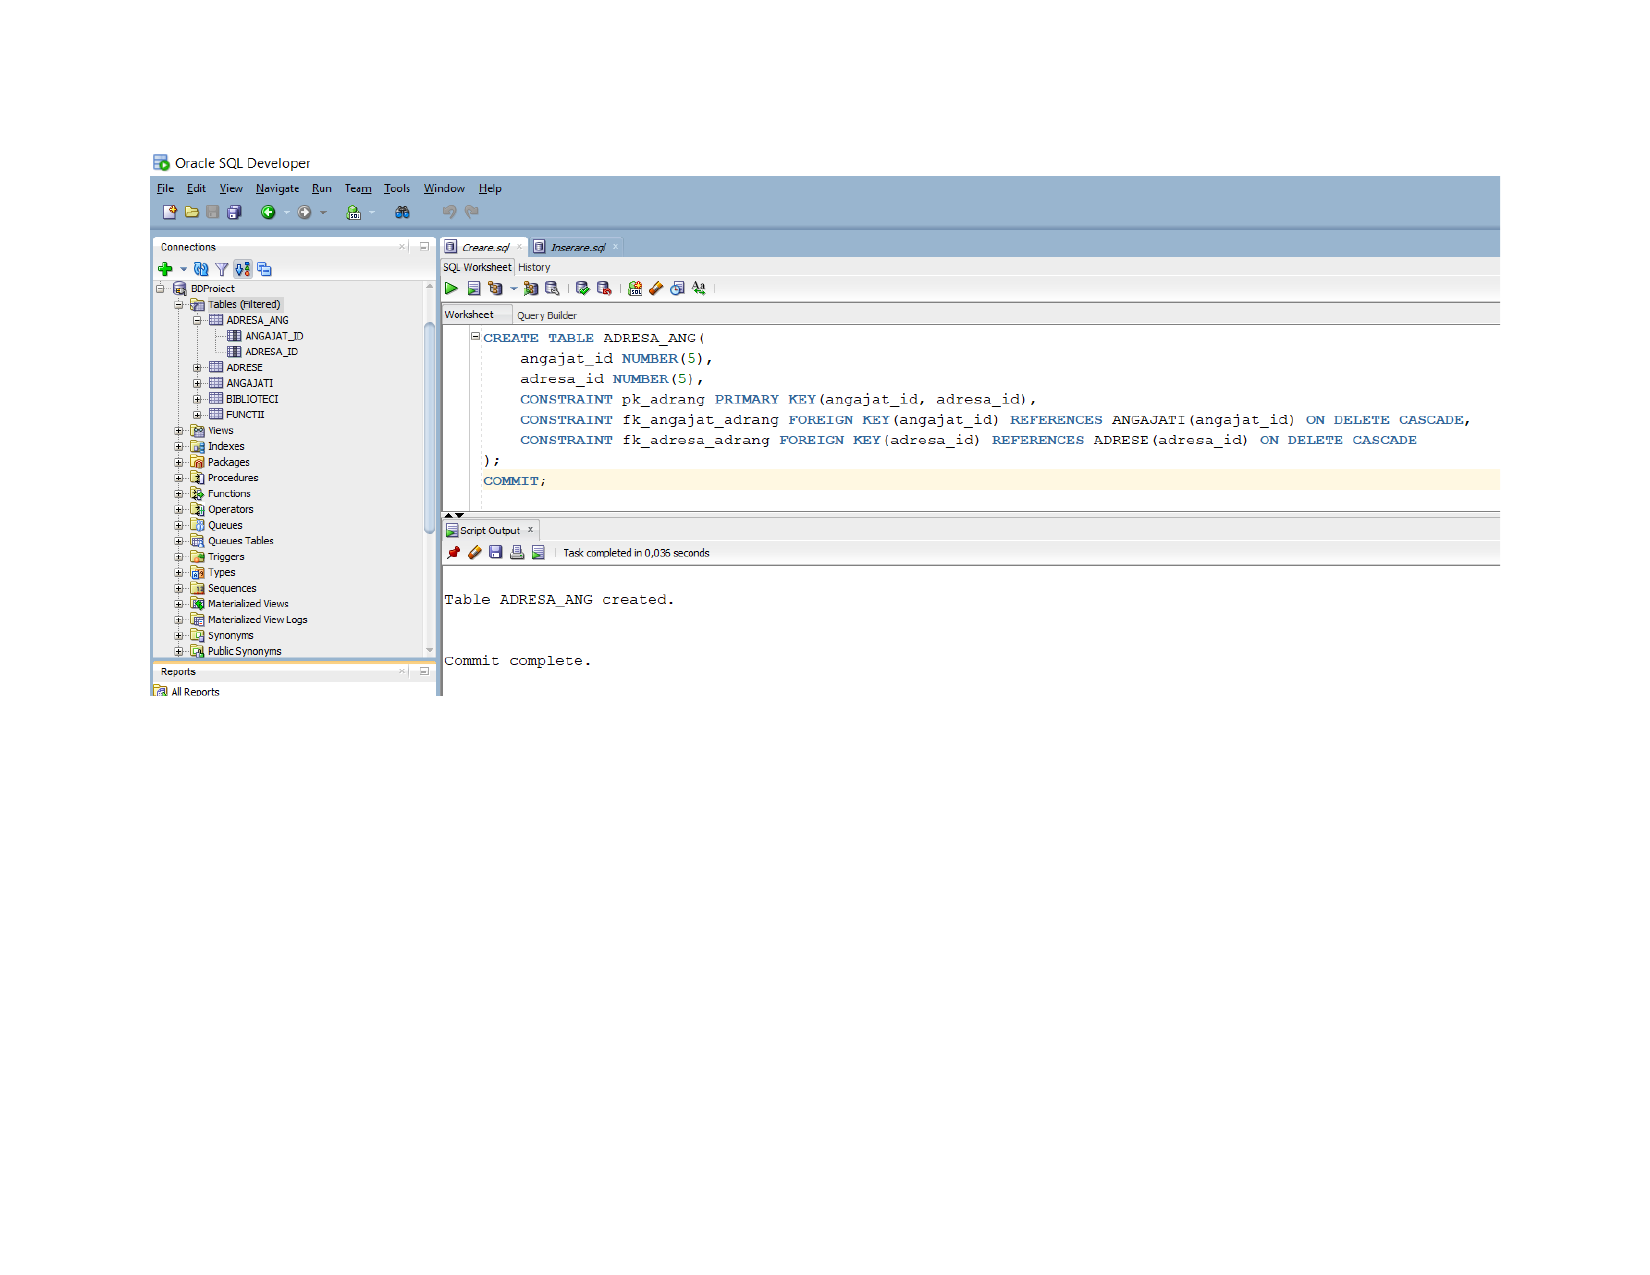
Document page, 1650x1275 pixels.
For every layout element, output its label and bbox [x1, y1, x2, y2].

picture [150, 150, 1500, 696]
